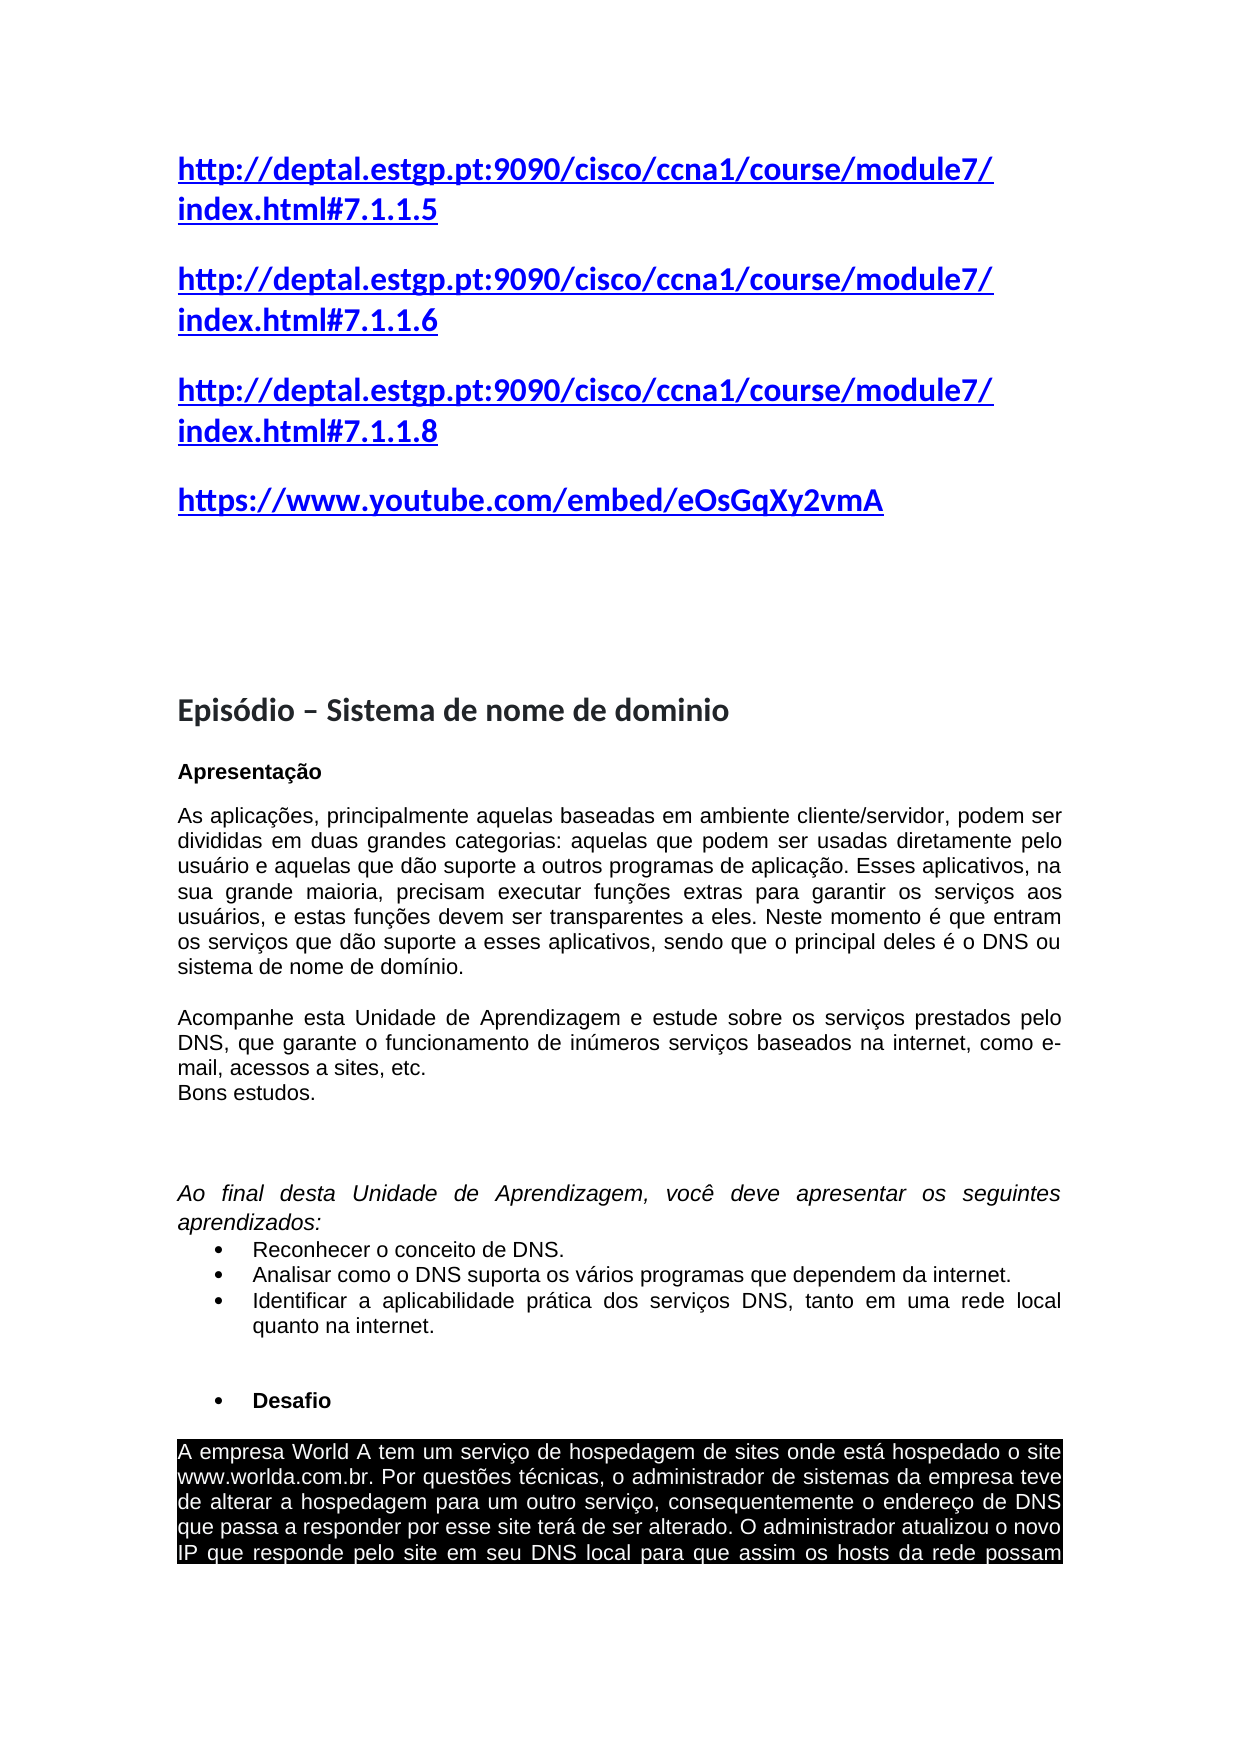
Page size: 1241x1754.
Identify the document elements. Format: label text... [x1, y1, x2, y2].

text https://www.youtube.com/embed/eOsGqXy2vmA [177, 479, 1063, 520]
text Acompanhe esta Unidade de Aprendizagem e estude sobre os serviços prestados pelo DNS, que garante o funcionamento de inúmeros serviços baseados na internet, como e-mail, acessos a sites, etc. [177, 1004, 1063, 1080]
text Episódio – Sistema de nome de dominio [177, 689, 1063, 730]
text http://deptal.estgp.pt:9090/cisco/ccna1/course/module7/index.html#7.1.1.5 [177, 148, 1063, 229]
list Identificar a aplicabilidade prática dos serviços DNS, tanto em uma rede local quanto na internet. [215, 1287, 1063, 1338]
text http://deptal.estgp.pt:9090/cisco/ccna1/course/module7/index.html#7.1.1.6 [177, 258, 1063, 340]
list Desafio [215, 1388, 1063, 1413]
subtitle Ao final desta Unidade de Aprendizagem, você deve apresentar os seguintes aprendizados: [177, 1180, 1063, 1235]
list Analisar como o DNS suporta os vários programas que dependem da internet. [215, 1262, 1063, 1287]
text As aplicações, principalmente aquelas baseadas em ambiente cliente/servidor, podem ser divididas em duas grandes categorias: aquelas que podem ser usadas diretamente pelo usuário e aquelas que dão suporte a outros programas de aplicação. Esses aplicativos, na sua grande maioria, precisam executar funções extras para garantir os serviços aos usuários, e estas funções devem ser transparentes a eles. Neste momento é que entram os serviços que dão suporte a esses aplicativos, sendo que o principal deles é o DNS ou sistema de nome de domínio. [177, 803, 1063, 979]
list Reconhecer o conceito de DNS. [215, 1237, 1063, 1262]
text Apresentação [177, 759, 1063, 784]
text http://deptal.estgp.pt:9090/cisco/ccna1/course/module7/index.html#7.1.1.8 [177, 369, 1063, 450]
text Bons estudos. [177, 1080, 1063, 1105]
